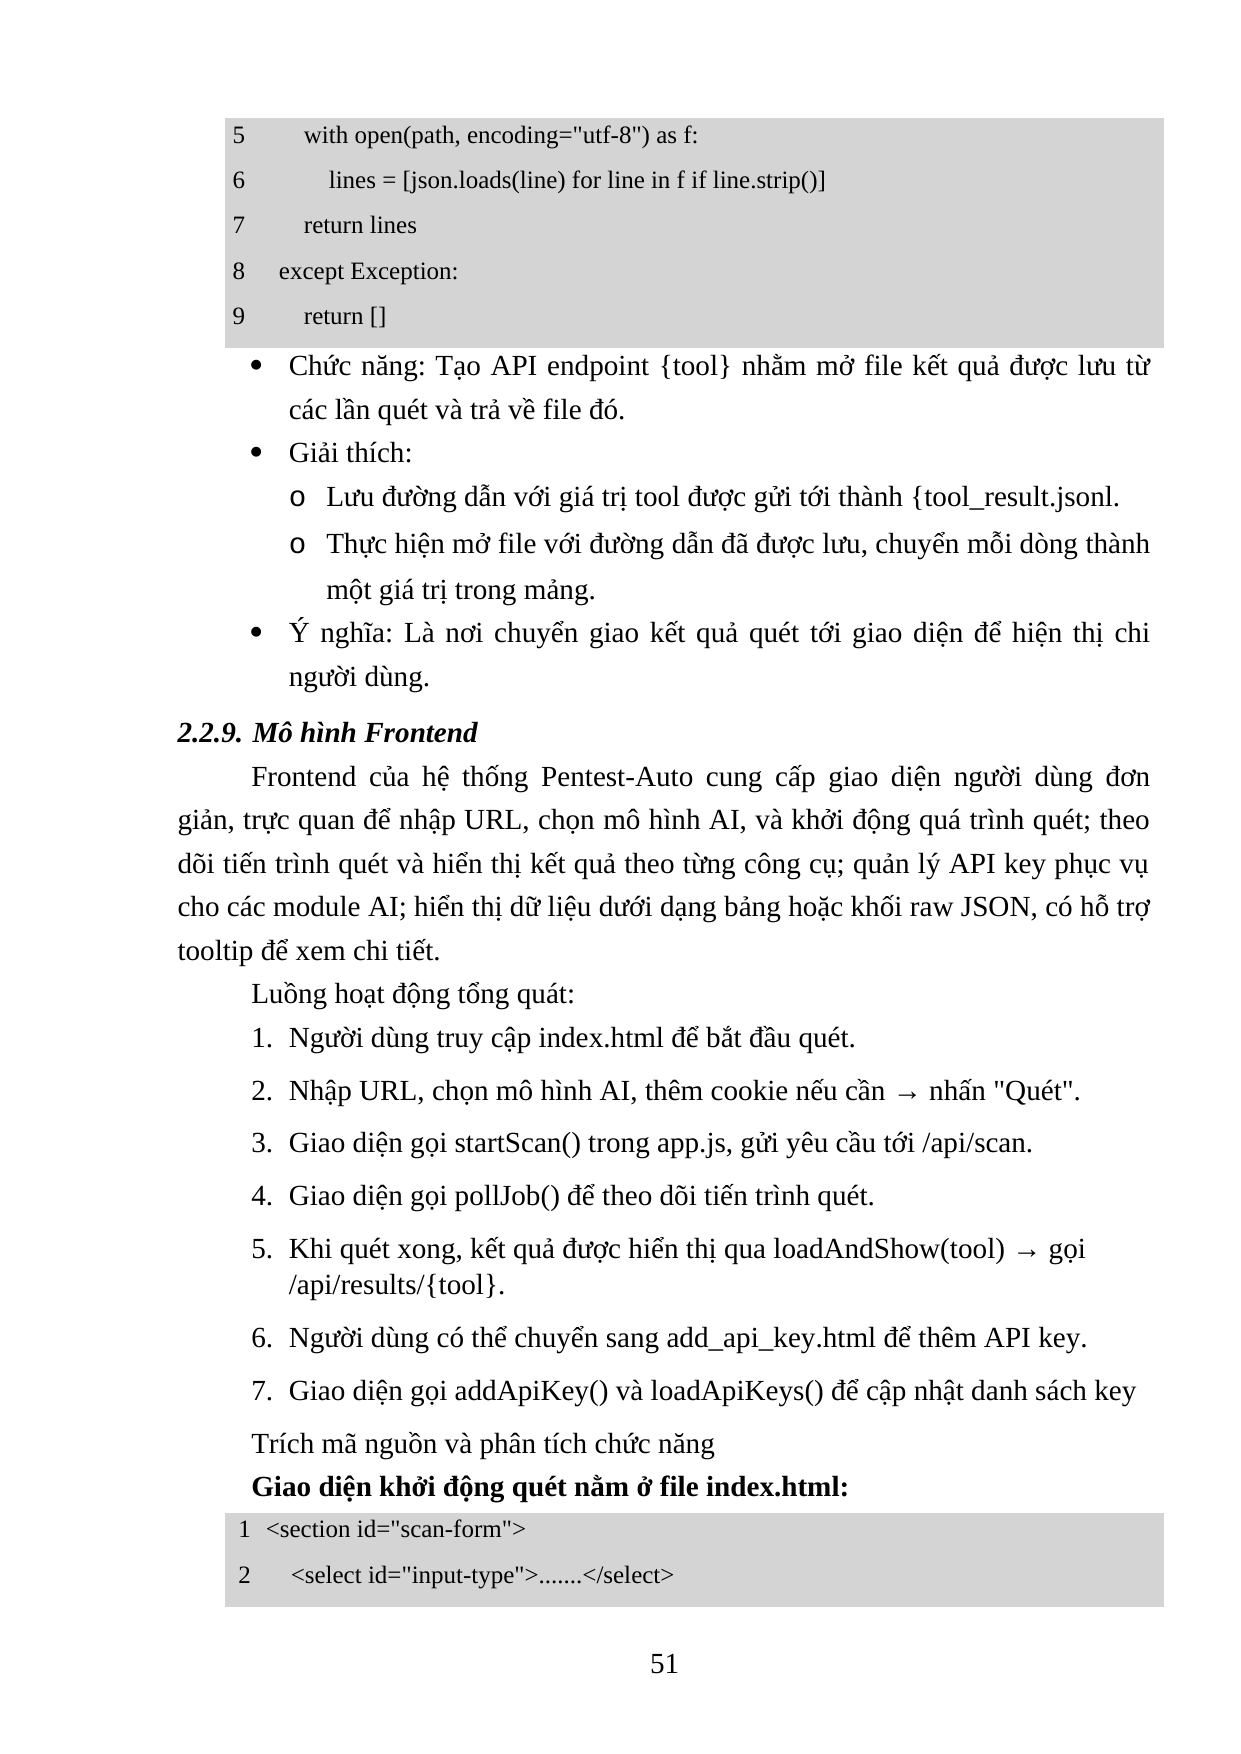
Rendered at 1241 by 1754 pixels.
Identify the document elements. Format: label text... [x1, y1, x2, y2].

text Luồng hoạt động tổng quát: [177, 976, 1152, 1010]
list Giao diện gọi pollJob() để theo dõi tiến trình quét. [251, 1178, 1152, 1212]
list Nhập URL, chọn mô hình AI, thêm cookie nếu cần → nhấn "Quét". [251, 1073, 1152, 1106]
list Giao diện gọi startScan() trong app.js, gửi yêu cầu tới /api/scan. [251, 1126, 1152, 1159]
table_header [252, 118, 1164, 348]
list Ý nghĩa: Là nơi chuyển giao kết quả quét tới giao diện để hiện thị chi người dùng. [251, 616, 1152, 693]
list Thực hiện mở file với đường dẫn đã được lưu, chuyển mỗi dòng thành một giá trị trong mảng. [288, 526, 1152, 606]
list Giải thích: [251, 436, 1152, 469]
list Người dùng truy cập index.html để bắt đầu quét. [251, 1020, 1152, 1053]
text Giao diện khởi động quét nằm ở file index.html: [177, 1469, 1152, 1503]
list Khi quét xong, kết quả được hiển thị qua loadAndShow(tool) → gọi /api/results/{tool}. [251, 1231, 1152, 1301]
text Frontend của hệ thống Pentest-Auto cung cấp giao diện người dùng đơn giản, trực quan để nhập URL, chọn mô hình AI, và khởi động quá trình quét; theo dõi tiến trình quét và hiển thị kết quả theo từng công cụ; quản lý API key phục vụ cho các module AI; hiển thị dữ liệu dưới dạng bảng hoặc khối raw JSON, có hỗ trợ tooltip để xem chi tiết. [177, 759, 1152, 966]
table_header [225, 1513, 264, 1607]
list Chức năng: Tạo API endpoint {tool} nhằm mở file kết quả được lưu từ các lần quét và trả về file đó. [251, 348, 1152, 426]
list Giao diện gọi addApiKey() và loadApiKeys() để cập nhật danh sách key [251, 1373, 1152, 1407]
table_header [264, 1513, 1164, 1607]
list Lưu đường dẫn với giá trị tool được gửi tới thành {tool_result.jsonl. [288, 479, 1152, 515]
subtitle Mô hình Frontend [177, 715, 1152, 749]
text Trích mã nguồn và phân tích chức năng [177, 1426, 1152, 1459]
list Người dùng có thể chuyển sang add_api_key.html để thêm API key. [251, 1320, 1152, 1354]
table_header 1 2 3 4 5 6 7 8 9 [225, 118, 252, 348]
